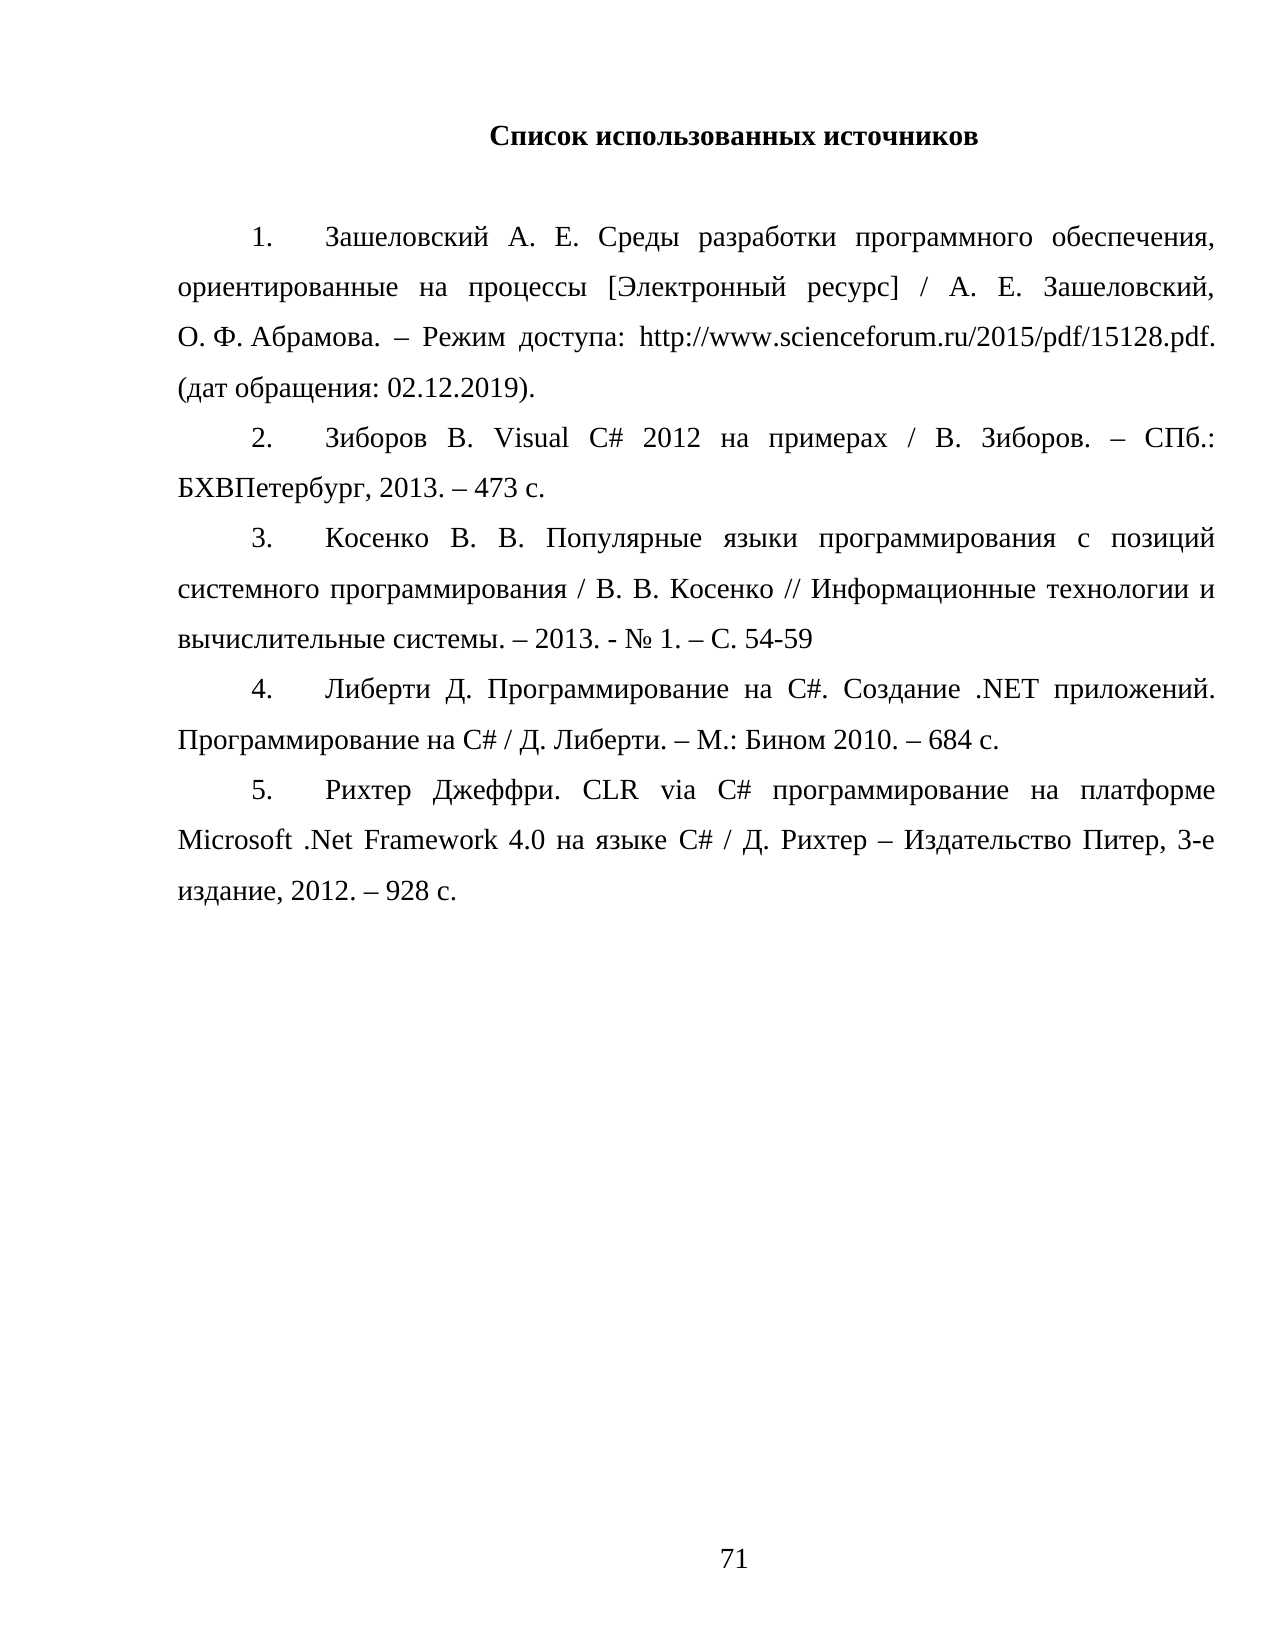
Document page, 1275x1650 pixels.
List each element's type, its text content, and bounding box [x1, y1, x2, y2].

list Косенко В. В. Популярные языки программирования с позиций системного программирования / В. В. Косенко // Информационные технологии и вычислительные системы. – 2013. - № 1. – С. 54-59 [177, 521, 1216, 655]
list Зиборов В. Visual C# 2012 на примерах / В. Зиборов. – СПб.: БХВПетербург, 2013. ‒ 473 с. [177, 420, 1216, 504]
list Зашеловский А. Е. Среды разработки программного обеспечения, ориентированные на процессы [Электронный ресурс] / А. Е. Зашеловский, О. Ф. Абрамова. – Режим доступа: http://www.scienceforum.ru/2015/pdf/15128.pdf. (дат обращения: 02.12.2019). [177, 219, 1216, 403]
list Либерти Д. Программирование на C#. Создание .NET приложений. Программирование на C# / Д. Либерти. – М.: Бином 2010. ‒ 684 с. [177, 672, 1216, 755]
list Рихтер Джеффри. CLR via C# программирование на платформе Microsoft .Net Framework 4.0 на языке C# / Д. Рихтер – Издательство Питер, 3-е издание, 2012. – 928 с. [177, 772, 1216, 906]
subtitle Список использованных источников [177, 118, 1216, 152]
